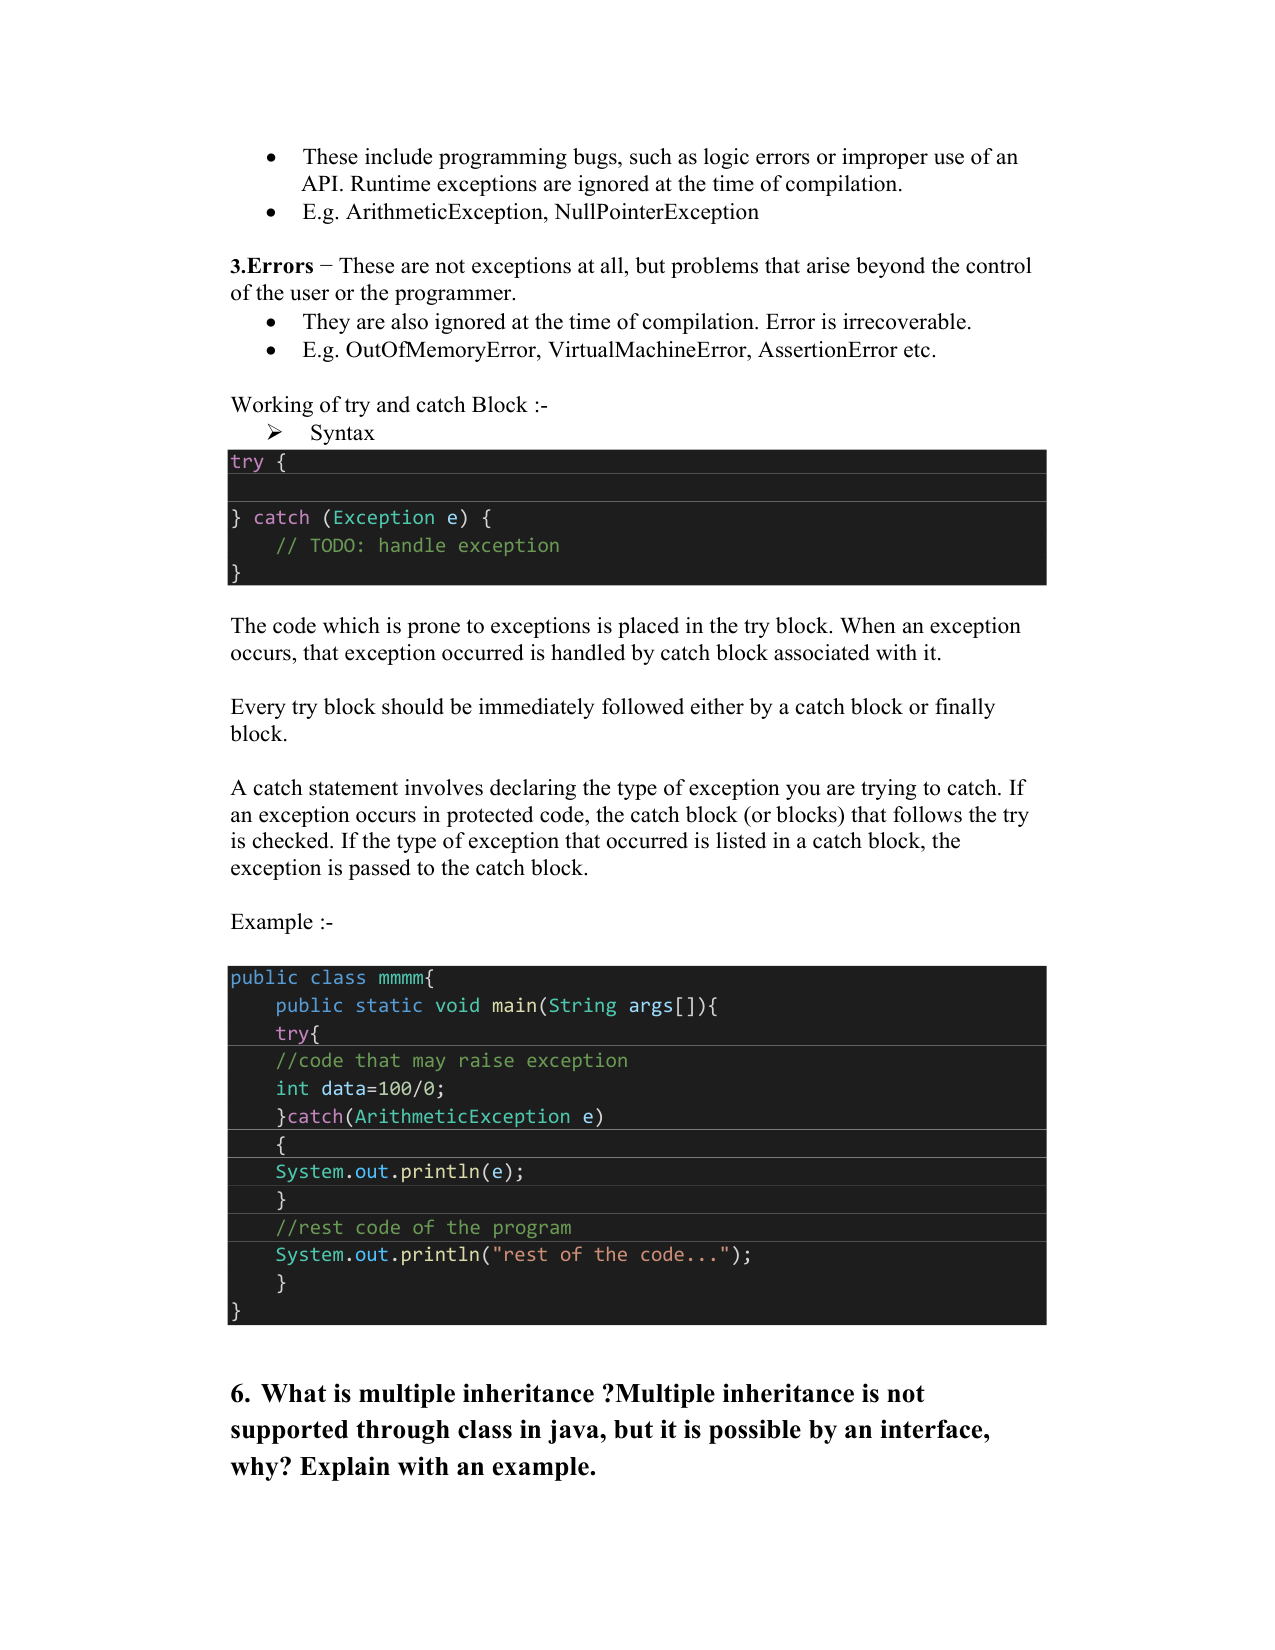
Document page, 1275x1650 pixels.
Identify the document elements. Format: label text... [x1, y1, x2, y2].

text Every try block should be immediately followed either by a catch block or finally block. [230, 693, 1002, 746]
text  E.g. ArithmeticException, NullPointerException [265, 197, 1188, 225]
text The code which is prone to exceptions is placed in the try block. When an exception occurs, that exception occurred is handled by catch block associated with it. [230, 612, 1027, 665]
text System.out.println(e); } [275, 1160, 536, 1212]
text public class mmmm{ [230, 966, 1188, 990]
text try { [230, 449, 1188, 474]
text Working of try and catch Block :- Syntax [230, 391, 560, 446]
text } catch (Exception e) { [230, 505, 1188, 529]
text A catch statement involves declaring the type of exception you are trying to catch. If an exception occurs in protected code, the catch block (or blocks) that follows the try is checked. If the type of exception that occurred is listed in a catch block, the exception is passed to the catch block. [230, 774, 1036, 881]
text  They are also ignored at the time of compilation. Error is irrecoverable.  E.g. OutOfMemoryError, VirtualMachineError, AssertionError etc. [265, 306, 977, 363]
text } [230, 1298, 1188, 1323]
text  These include programming bugs, such as logic errors or improper use of an API. Runtime exceptions are ignored at the time of compilation. [266, 141, 1023, 196]
text //code that may raise exception int data=100/0; }catch(ArithmeticException e) { [275, 1049, 637, 1156]
text //rest code of the program System.out.println("rest of the code..."); } [275, 1215, 762, 1295]
text // TODO: handle exception } [230, 533, 569, 585]
text 6. What is multiple inheritance ?Multiple inheritance is not supported through class in java, but it is possible by an interface, why? Explain with an example. [230, 1377, 996, 1481]
text public static void main(String args[]){ try{ [275, 994, 728, 1046]
text 3.Errors − These are not exceptions at all, but problems that arise beyond the control of the user or the programmer. [230, 252, 1038, 305]
text Example :- [230, 908, 1188, 935]
